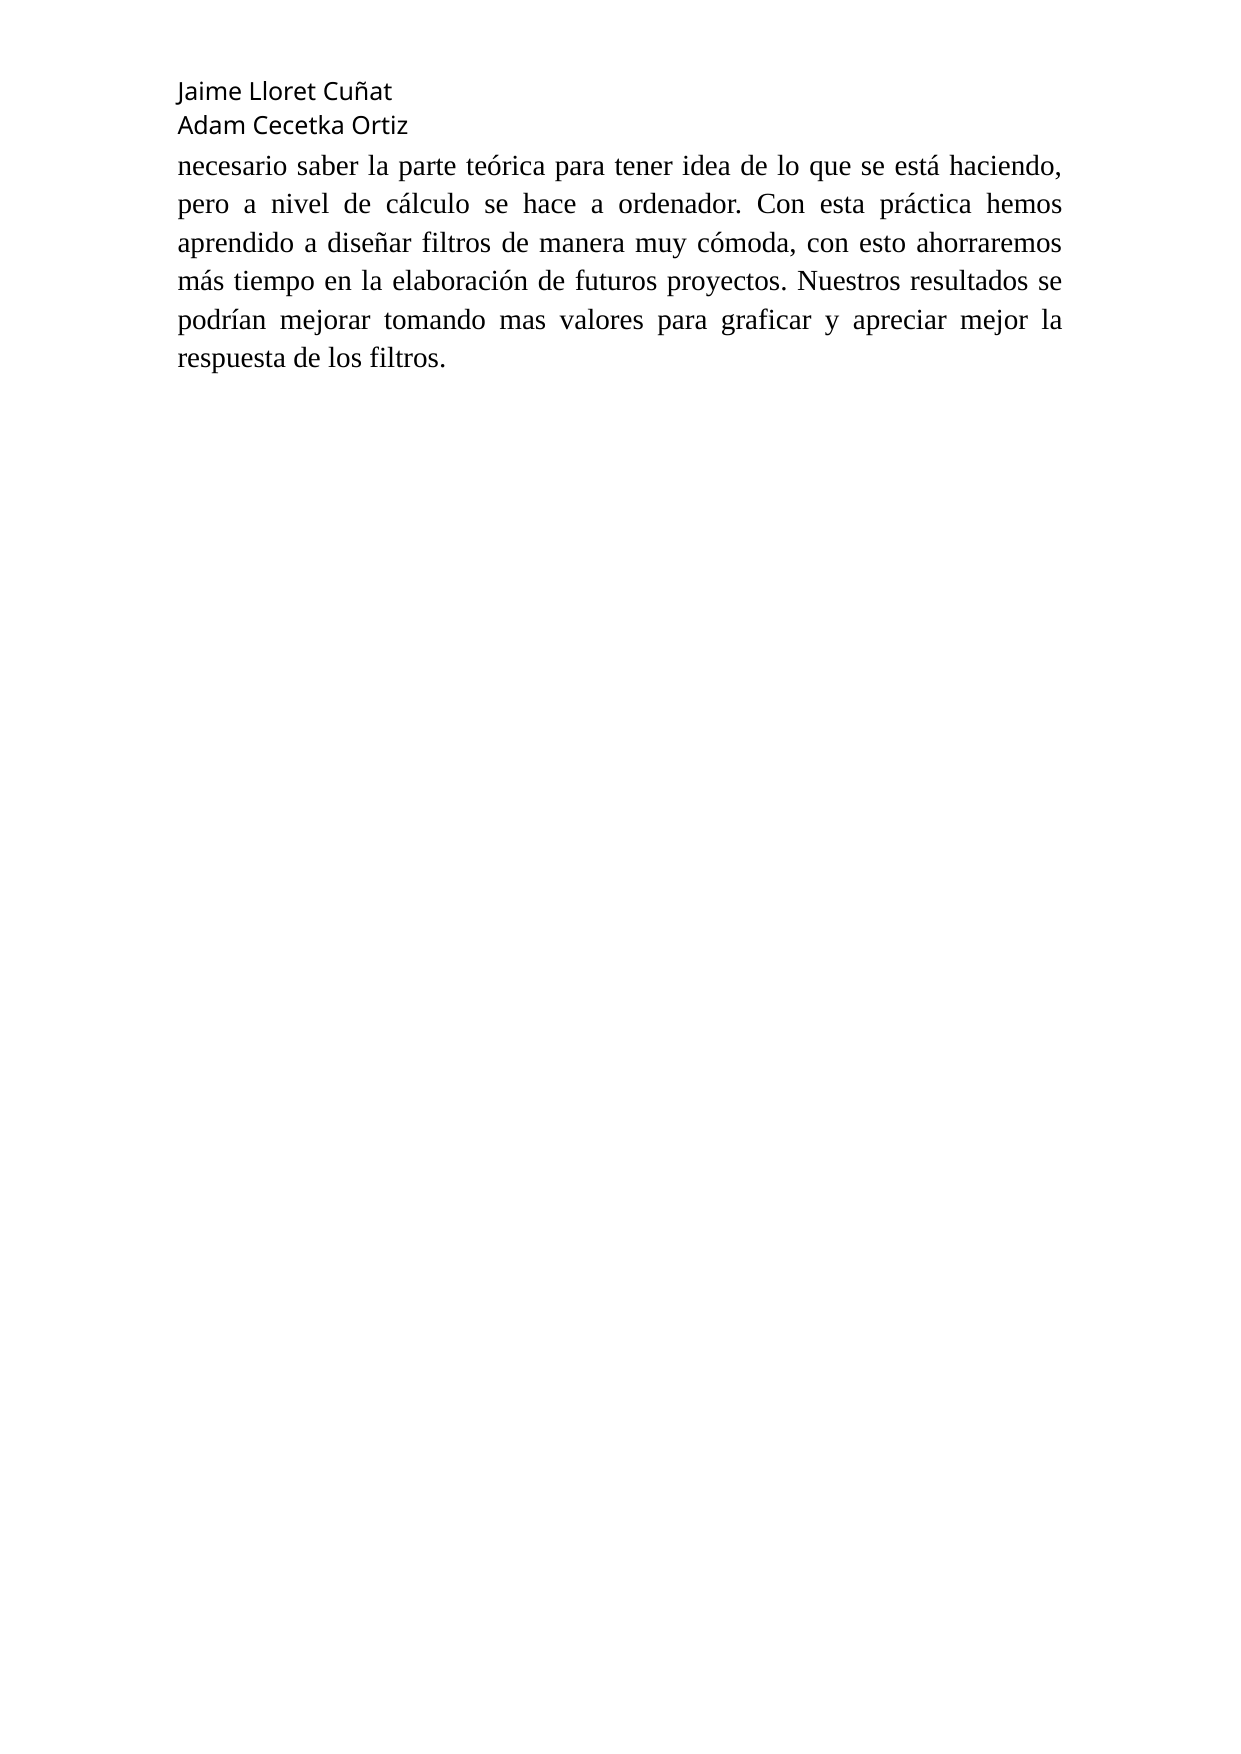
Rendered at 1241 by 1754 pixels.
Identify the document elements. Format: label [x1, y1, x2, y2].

text [177, 148, 1063, 374]
